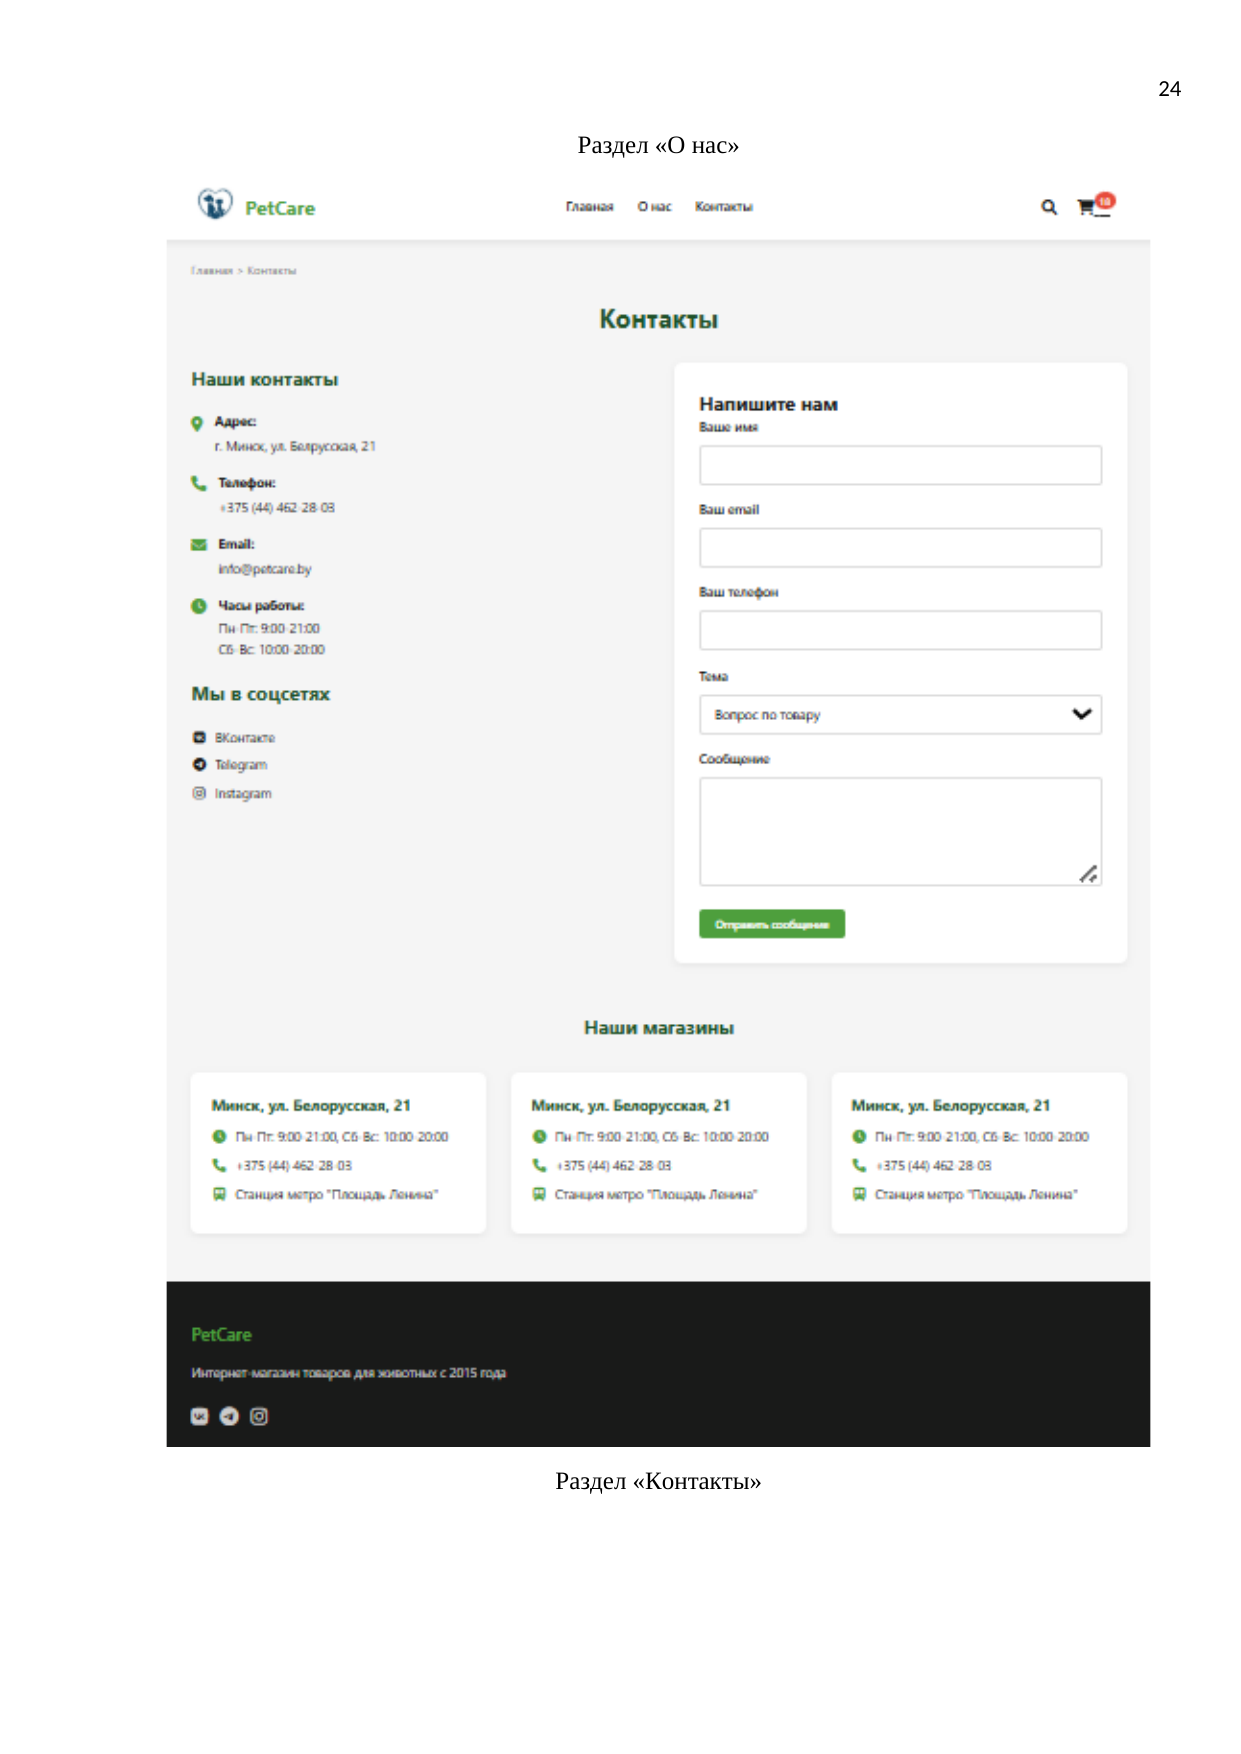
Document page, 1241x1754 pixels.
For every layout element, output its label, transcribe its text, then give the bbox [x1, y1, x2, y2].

picture [166, 177, 1151, 1447]
text Раздел «Контакты» [136, 1466, 1181, 1495]
text Раздел «О нас» [136, 130, 1181, 159]
